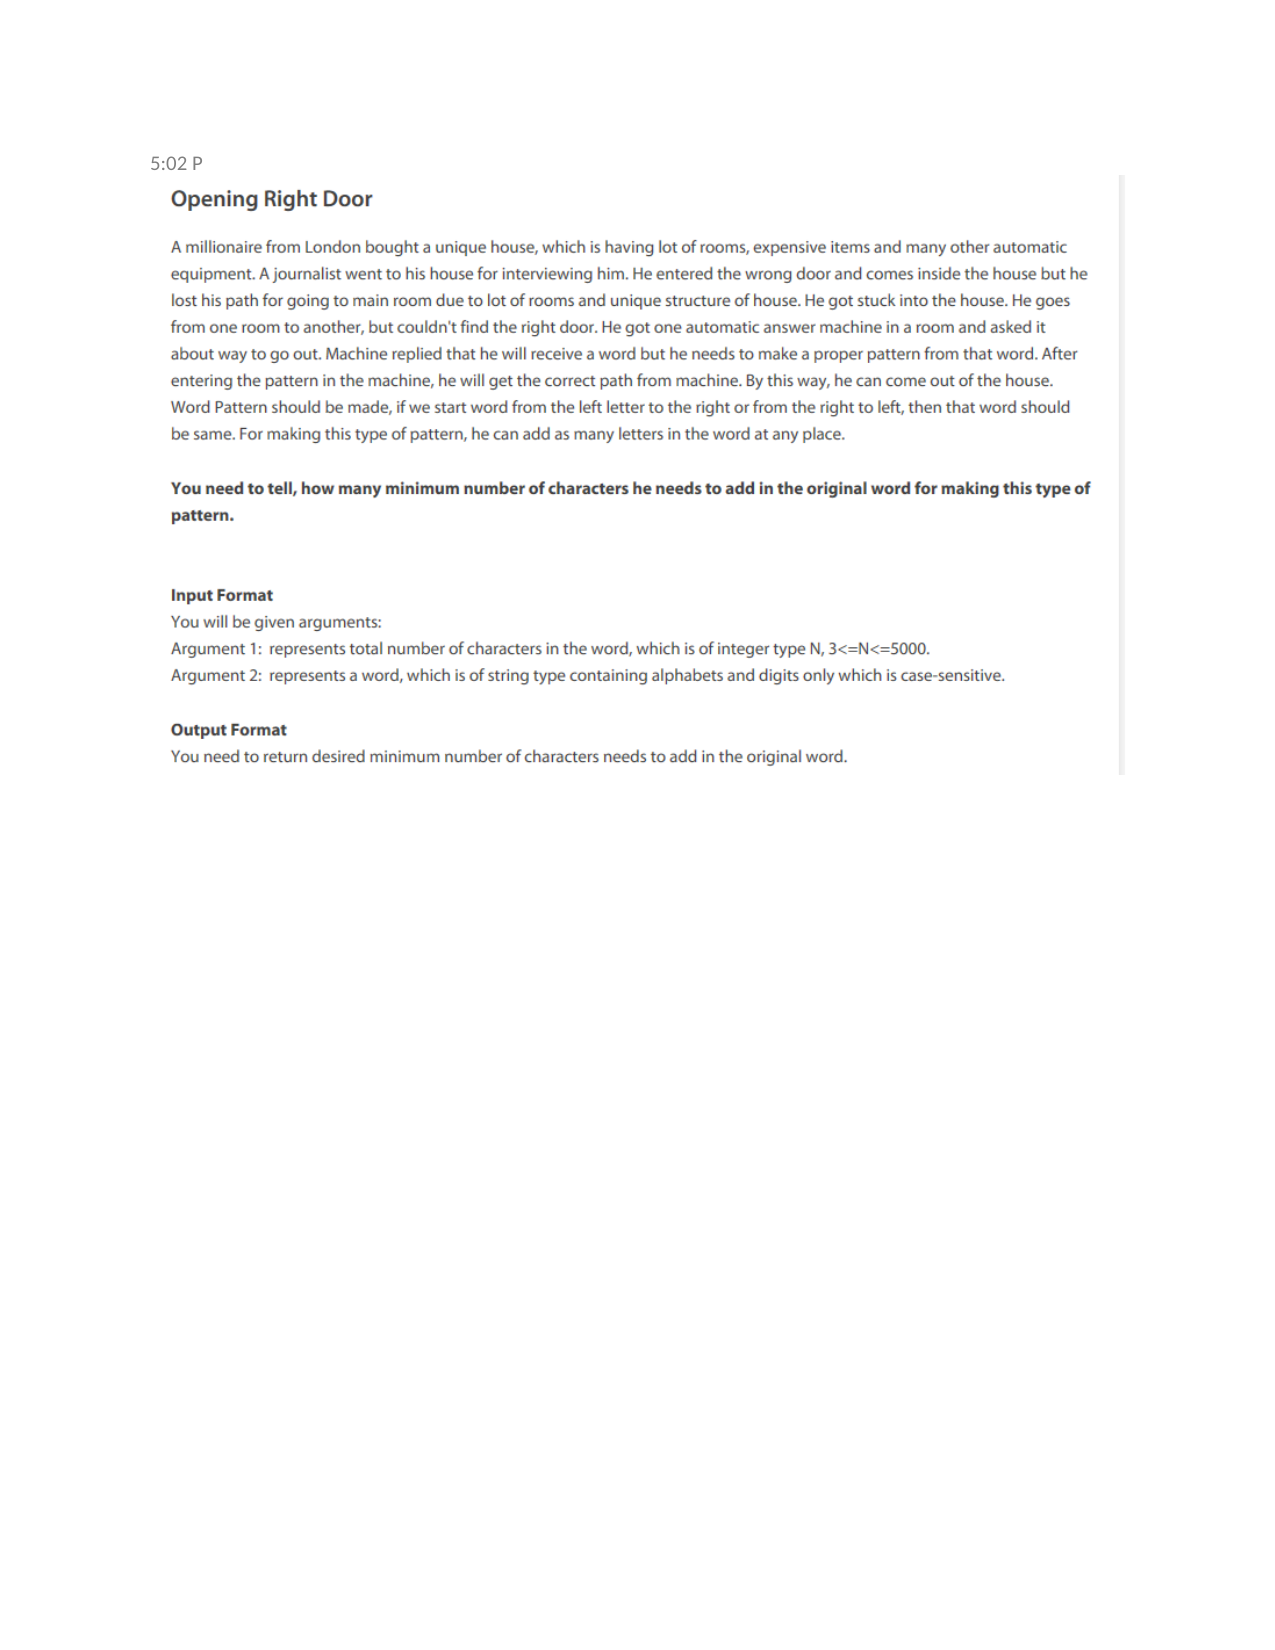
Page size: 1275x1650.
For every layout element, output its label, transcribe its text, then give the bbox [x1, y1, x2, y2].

text 5:02 P [150, 150, 1125, 175]
picture [150, 175, 1125, 775]
